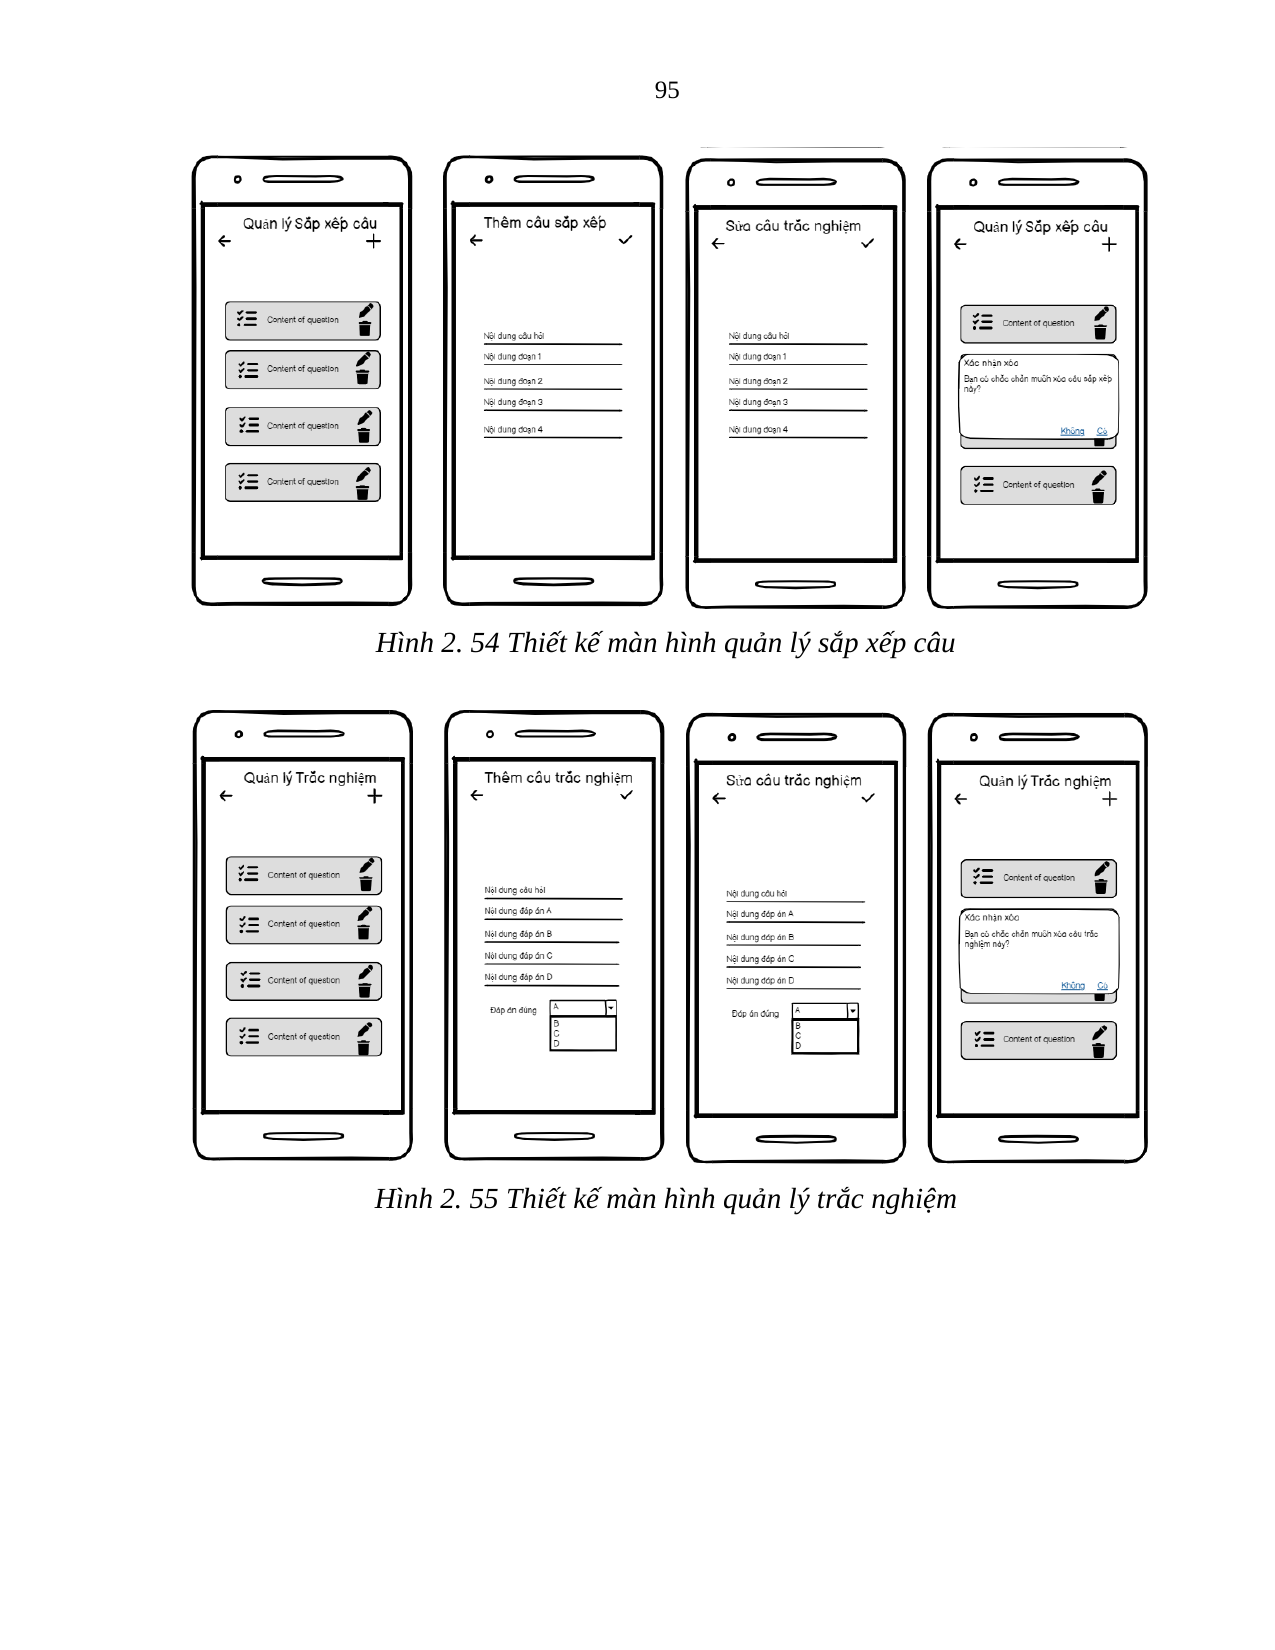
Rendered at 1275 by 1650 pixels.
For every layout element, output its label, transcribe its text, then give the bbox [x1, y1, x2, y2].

text Hình 2. 54 Thiết kế màn hình quản lý sắp xếp câu [177, 625, 1157, 659]
picture [177, 147, 1157, 611]
text Hình 2. 55 Thiết kế màn hình quản lý trắc nghiệm [177, 1181, 1157, 1214]
picture [177, 708, 1157, 1167]
